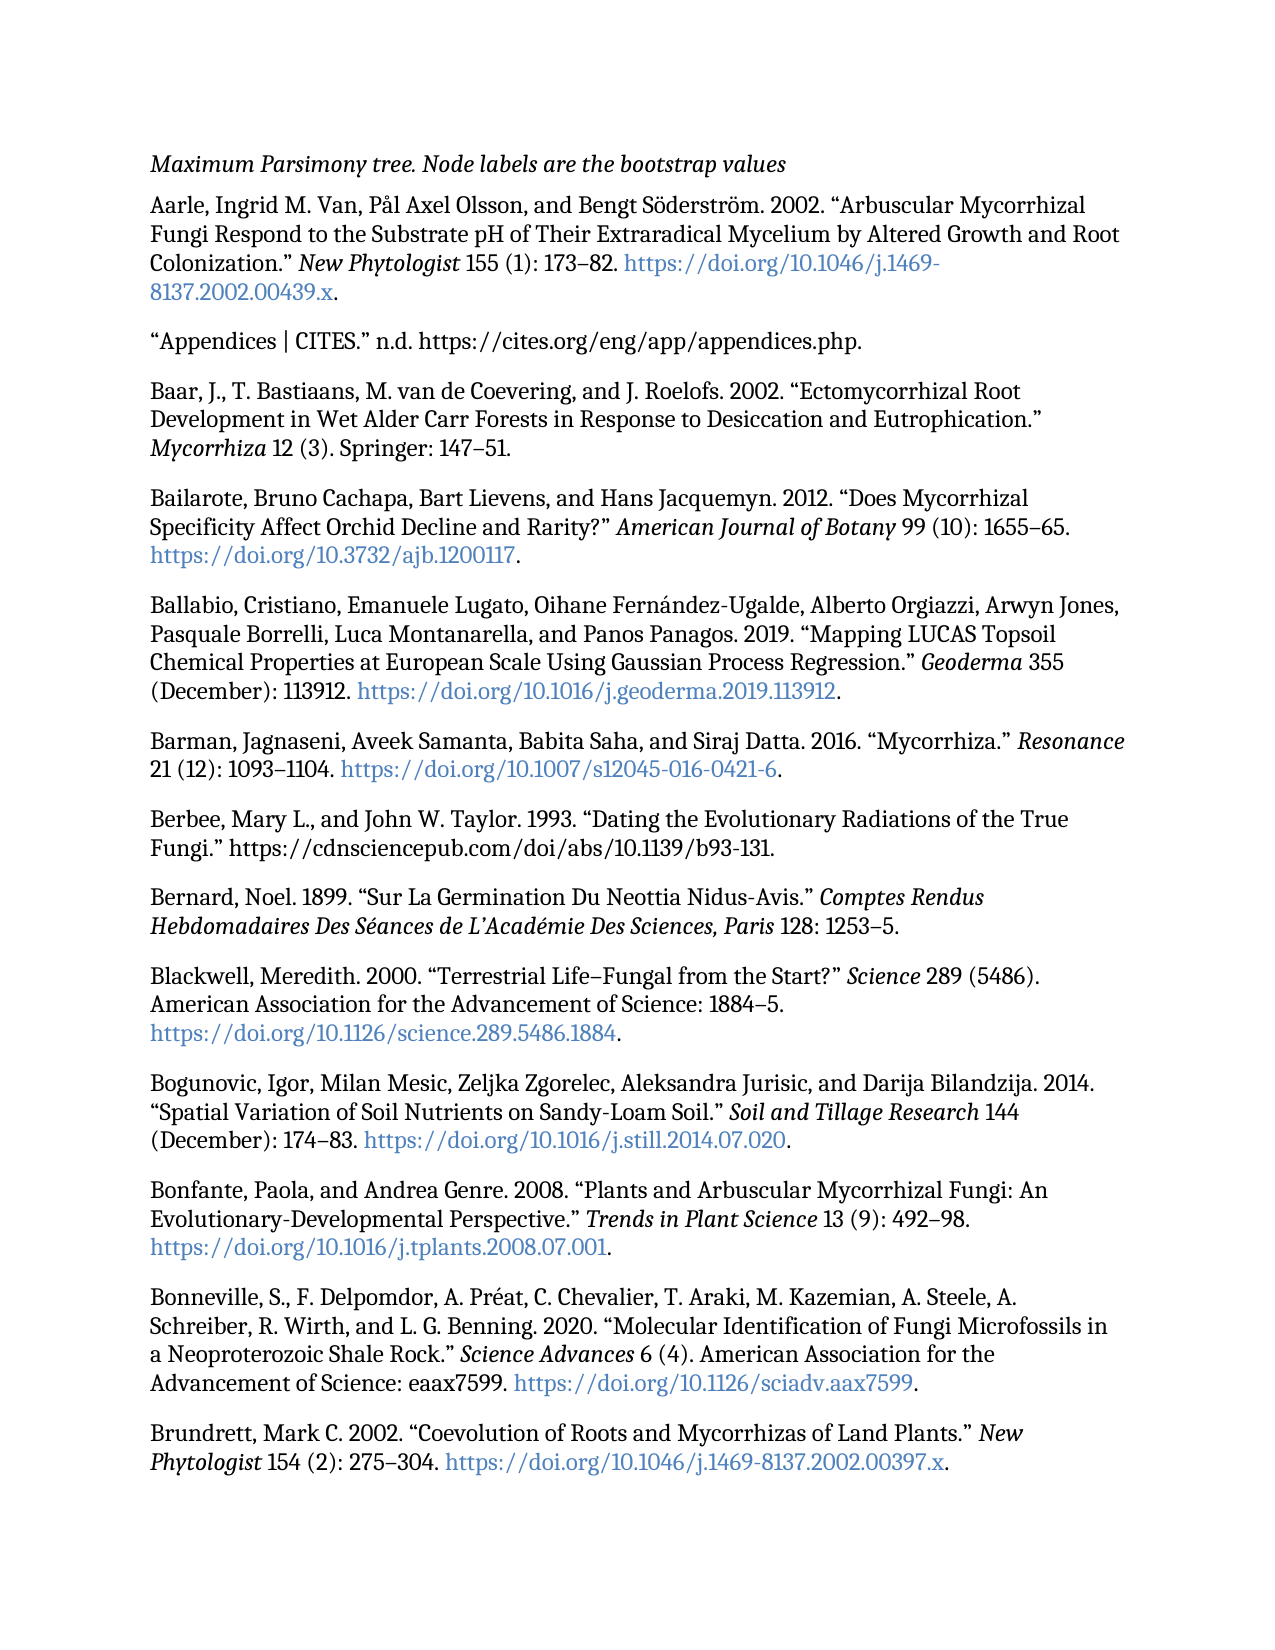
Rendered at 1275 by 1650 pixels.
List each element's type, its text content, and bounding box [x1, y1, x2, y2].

text Ballabio, Cristiano, Emanuele Lugato, Oihane Fernández-Ugalde, Alberto Orgiazzi, Arwyn Jones, Pasquale Borrelli, Luca Montanarella, and Panos Panagos. 2019. “Mapping LUCAS Topsoil Chemical Properties at European Scale Using Gaussian Process Regression.” Geoderma 355 (December): 113912. https://doi.org/10.1016/j.geoderma.2019.113912. [150, 591, 1125, 706]
text Barman, Jagnaseni, Aveek Samanta, Babita Saha, and Siraj Datta. 2016. “Mycorrhiza.” Resonance 21 (12): 1093–1104. https://doi.org/10.1007/s12045-016-0421-6. [150, 727, 1125, 784]
text Bonfante, Paola, and Andrea Genre. 2008. “Plants and Arbuscular Mycorrhizal Fungi: An Evolutionary-Developmental Perspective.” Trends in Plant Science 13 (9): 492–98. https://doi.org/10.1016/j.tplants.2008.07.001. [150, 1176, 1125, 1262]
text Baar, J., T. Bastiaans, M. van de Coevering, and J. Roelofs. 2002. “Ectomycorrhizal Root Development in Wet Alder Carr Forests in Response to Desiccation and Eutrophication.” Mycorrhiza 12 (3). Springer: 147–51. [150, 377, 1125, 463]
text Bailarote, Bruno Cachapa, Bart Lievens, and Hans Jacquemyn. 2012. “Does Mycorrhizal Specificity Affect Orchid Decline and Rarity?” American Journal of Botany 99 (10): 1655–65. https://doi.org/10.3732/ajb.1200117. [150, 484, 1125, 570]
text Bernard, Noel. 1899. “Sur La Germination Du Neottia Nidus-Avis.” Comptes Rendus Hebdomadaires Des Séances de L’Académie Des Sciences, Paris 128: 1253–5. [150, 883, 1125, 941]
text Bogunovic, Igor, Milan Mesic, Zeljka Zgorelec, Aleksandra Jurisic, and Darija Bilandzija. 2014. “Spatial Variation of Soil Nutrients on Sandy-Loam Soil.” Soil and Tillage Research 144 (December): 174–83. https://doi.org/10.1016/j.still.2014.07.020. [150, 1069, 1125, 1155]
text Bonneville, S., F. Delpomdor, A. Préat, C. Chevalier, T. Araki, M. Kazemian, A. Steele, A. Schreiber, R. Wirth, and L. G. Benning. 2020. “Molecular Identification of Fungi Microfossils in a Neoproterozoic Shale Rock.” Science Advances 6 (4). American Association for the Advancement of Science: eaax7599. https://doi.org/10.1126/sciadv.aax7599. [150, 1283, 1125, 1398]
text Berbee, Mary L., and John W. Taylor. 1993. “Dating the Evolutionary Radiations of the True Fungi.” https://cdnsciencepub.com/doi/abs/10.1139/b93-131. [150, 805, 1125, 862]
text Maximum Parsimony tree. Node labels are the bootstrap values [150, 150, 1125, 179]
text Blackwell, Meredith. 2000. “Terrestrial Life–Fungal from the Start?” Science 289 (5486). American Association for the Advancement of Science: 1884–5. https://doi.org/10.1126/science.289.5486.1884. [150, 962, 1125, 1048]
text “Appendices | CITES.” n.d. https://cites.org/eng/app/appendices.php. [150, 327, 1125, 356]
text Brundrett, Mark C. 2002. “Coevolution of Roots and Mycorrhizas of Land Plants.” New Phytologist 154 (2): 275–304. https://doi.org/10.1046/j.1469-8137.2002.00397.x. [150, 1419, 1125, 1476]
text Aarle, Ingrid M. Van, Pål Axel Olsson, and Bengt Söderström. 2002. “Arbuscular Mycorrhizal Fungi Respond to the Substrate pH of Their Extraradical Mycelium by Altered Growth and Root Colonization.” New Phytologist 155 (1): 173–82. https://doi.org/10.1046/j.1469-8137.2002.00439.x. [150, 191, 1125, 306]
